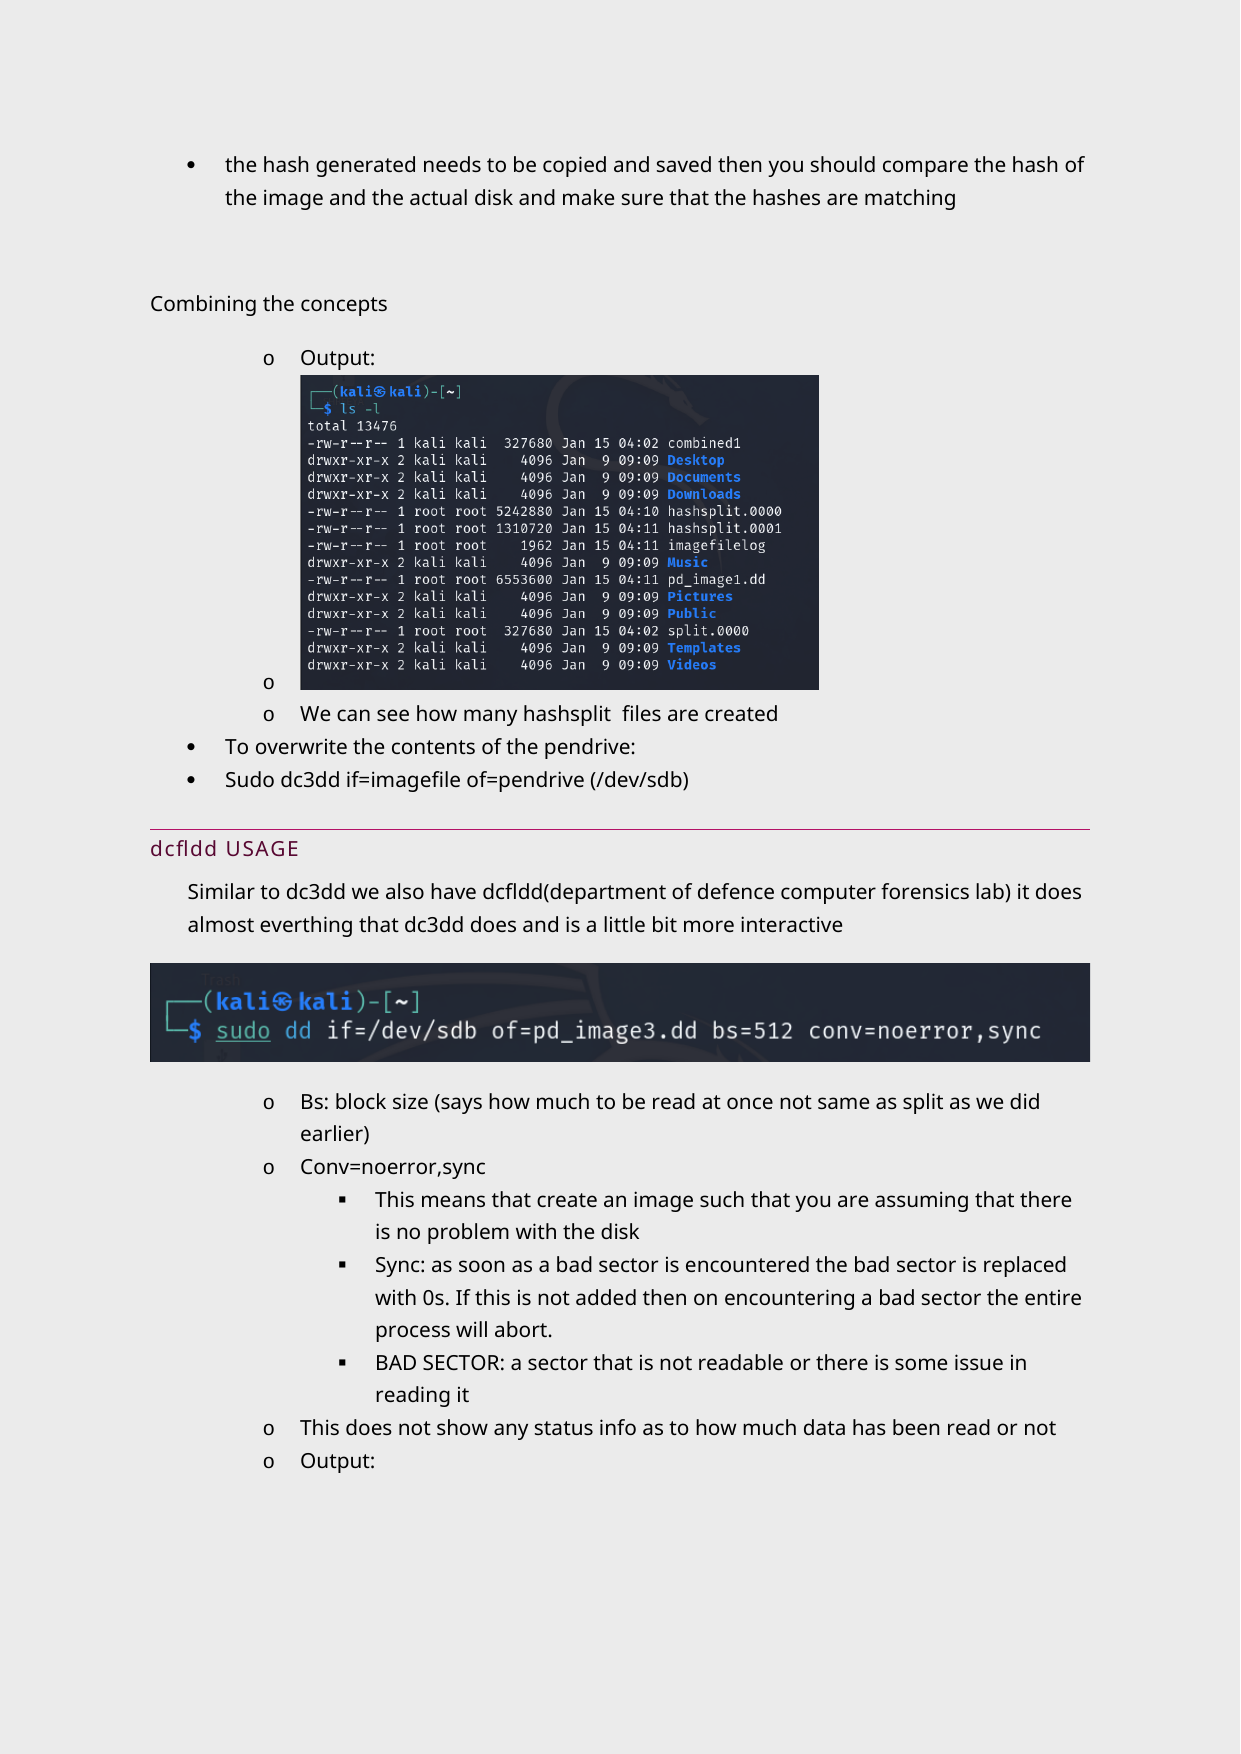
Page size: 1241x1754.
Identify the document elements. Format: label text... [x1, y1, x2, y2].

text Combining the concepts [150, 289, 1090, 318]
list BAD SECTOR: a sector that is not readable or there is some issue in reading it [337, 1348, 1090, 1409]
list Output: [262, 343, 1090, 371]
list Sync: as soon as a bad sector is encountered the bad sector is replaced with 0s. If this is not added then on encountering a bad sector the entire process will abort. [337, 1250, 1090, 1344]
list We can see how many hashsplit files are created [262, 699, 1090, 728]
list This does not show any status info as to how much data has been read or not [262, 1413, 1090, 1442]
list Conv=noerror,sync [262, 1152, 1090, 1181]
text Similar to dc3dd we also have dcfldd(department of defence computer forensics lab) it does almost everthing that dc3dd does and is a little bit more interactive [187, 877, 1090, 938]
list the hash generated needs to be copied and saved then you should compare the hash of the image and the actual disk and make sure that the hashes are matching [187, 150, 1090, 211]
list This means that create an image such that you are assuming that there is no problem with the disk [337, 1185, 1090, 1246]
list To overwrite the contents of the pendrive: [187, 732, 1090, 761]
list Sudo dc3dd if=imagefile of=pendrive (/dev/sdb) [187, 765, 1090, 793]
picture [300, 375, 819, 690]
list Bs: block size (says how much to be read at once not same as split as we did earlier) [262, 1087, 1090, 1148]
picture [150, 963, 1091, 1062]
list Output: [262, 1446, 1090, 1474]
subtitle dcfldd USAGE [150, 830, 1090, 863]
